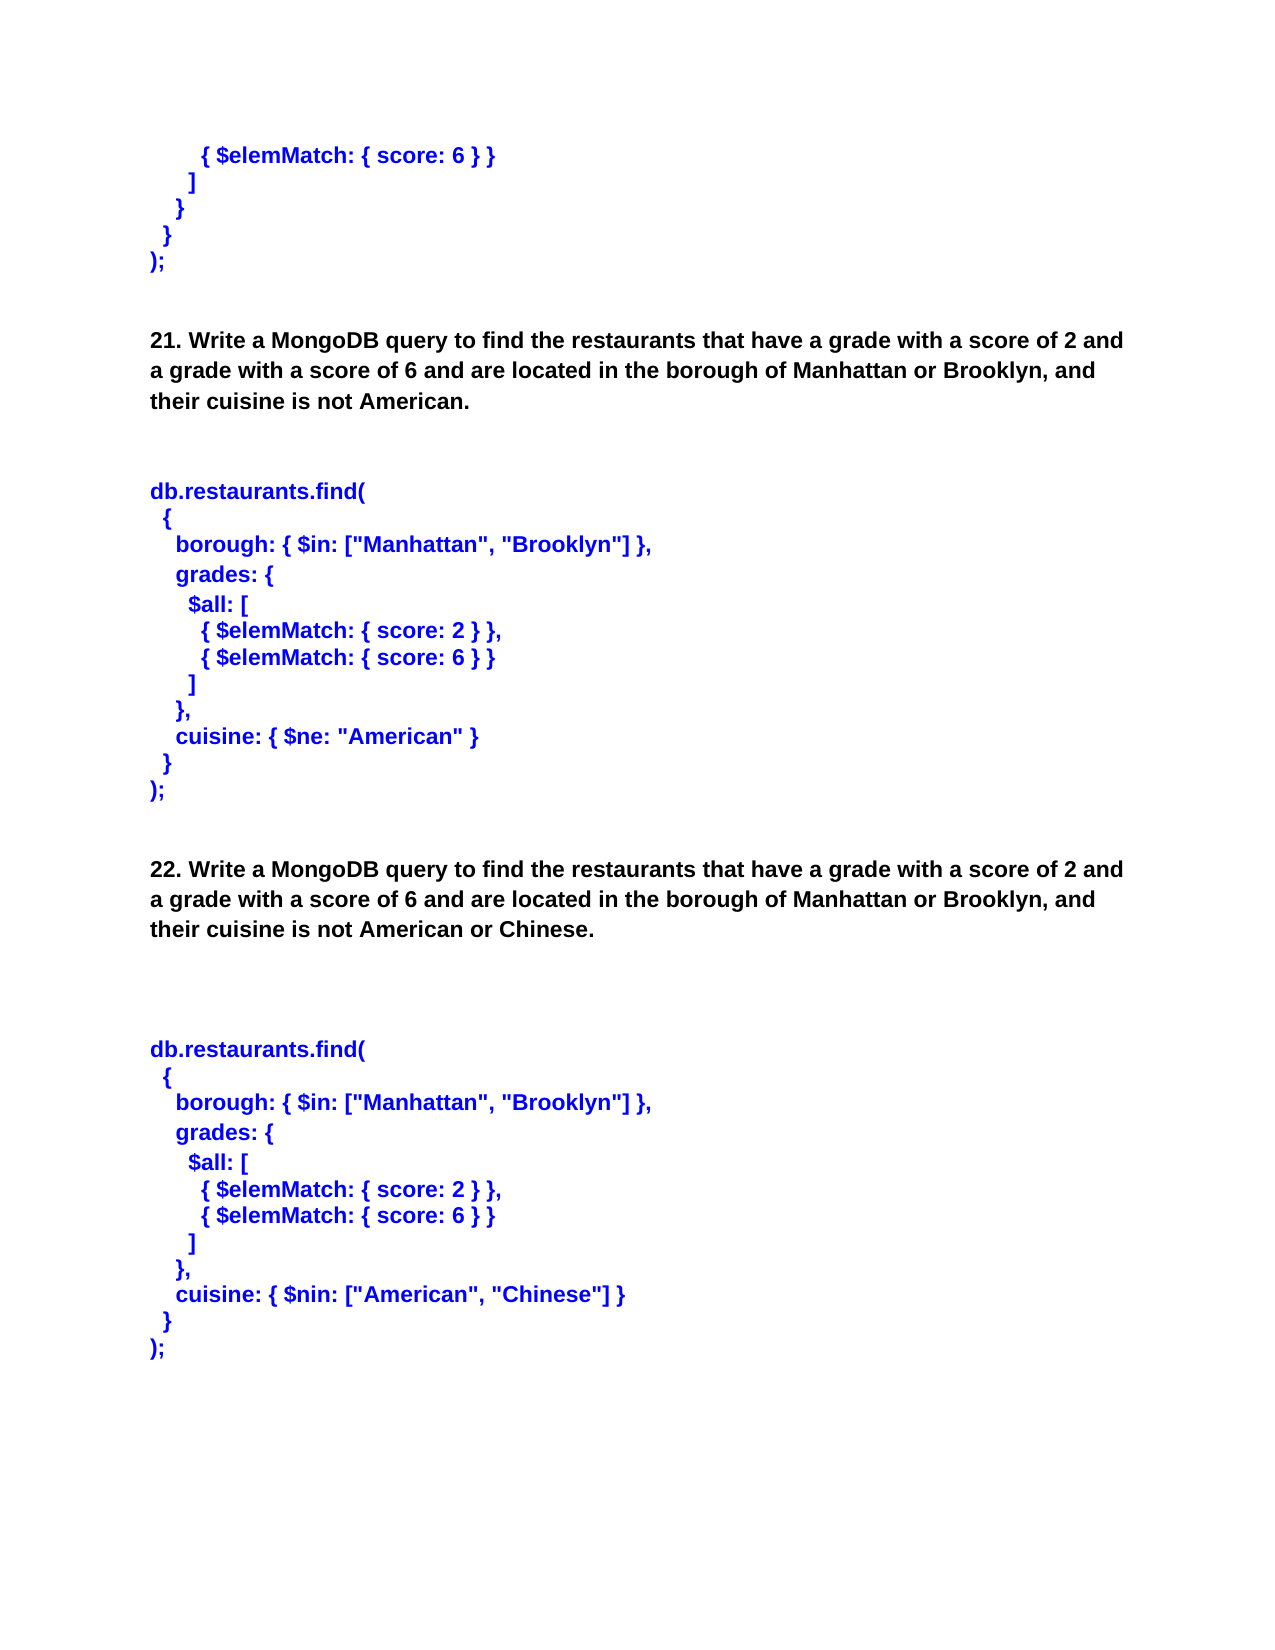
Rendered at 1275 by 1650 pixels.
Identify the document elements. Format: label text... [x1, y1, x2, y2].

text ] [188, 168, 1210, 194]
text { $elemMatch: { score: 2 } }, [201, 1176, 1210, 1202]
text db.restaurants.find( [150, 478, 1210, 504]
text $all: [ [188, 591, 1210, 617]
text } [163, 1307, 1210, 1334]
list Write a MongoDB query to find the restaurants that have a grade with a score of 2 and a grade with a score of 6 and are located in the borough of Manhattan or Brooklyn, and their cuisine is not American. [150, 327, 1124, 414]
text }, [175, 696, 1210, 723]
text ); [150, 247, 1210, 273]
text } [163, 749, 1210, 776]
text db.restaurants.find( [150, 1036, 1210, 1063]
text } [175, 194, 1210, 221]
text { $elemMatch: { score: 6 } } [201, 142, 1210, 168]
text cuisine: { $nin: ["American", "Chinese"] } [175, 1281, 1210, 1307]
text cuisine: { $ne: "American" } [175, 723, 1210, 749]
text ] [188, 670, 1210, 696]
text borough: { $in: ["Manhattan", "Brooklyn"] }, grades: { [175, 531, 654, 587]
text { $elemMatch: { score: 2 } }, [201, 617, 1210, 644]
text } [163, 221, 1210, 247]
text ] [188, 1228, 1210, 1255]
text $all: [ [188, 1149, 1210, 1176]
text { [163, 504, 1210, 531]
text borough: { $in: ["Manhattan", "Brooklyn"] }, grades: { [175, 1089, 654, 1146]
text { $elemMatch: { score: 6 } } [201, 644, 1210, 670]
text ); [150, 776, 1210, 802]
text { [163, 1063, 1210, 1089]
text ); [150, 1334, 1210, 1360]
text { $elemMatch: { score: 6 } } [201, 1202, 1210, 1228]
list Write a MongoDB query to find the restaurants that have a grade with a score of 2 and a grade with a score of 6 and are located in the borough of Manhattan or Brooklyn, and their cuisine is not American or Chinese. [150, 856, 1124, 942]
text }, [175, 1255, 1210, 1281]
